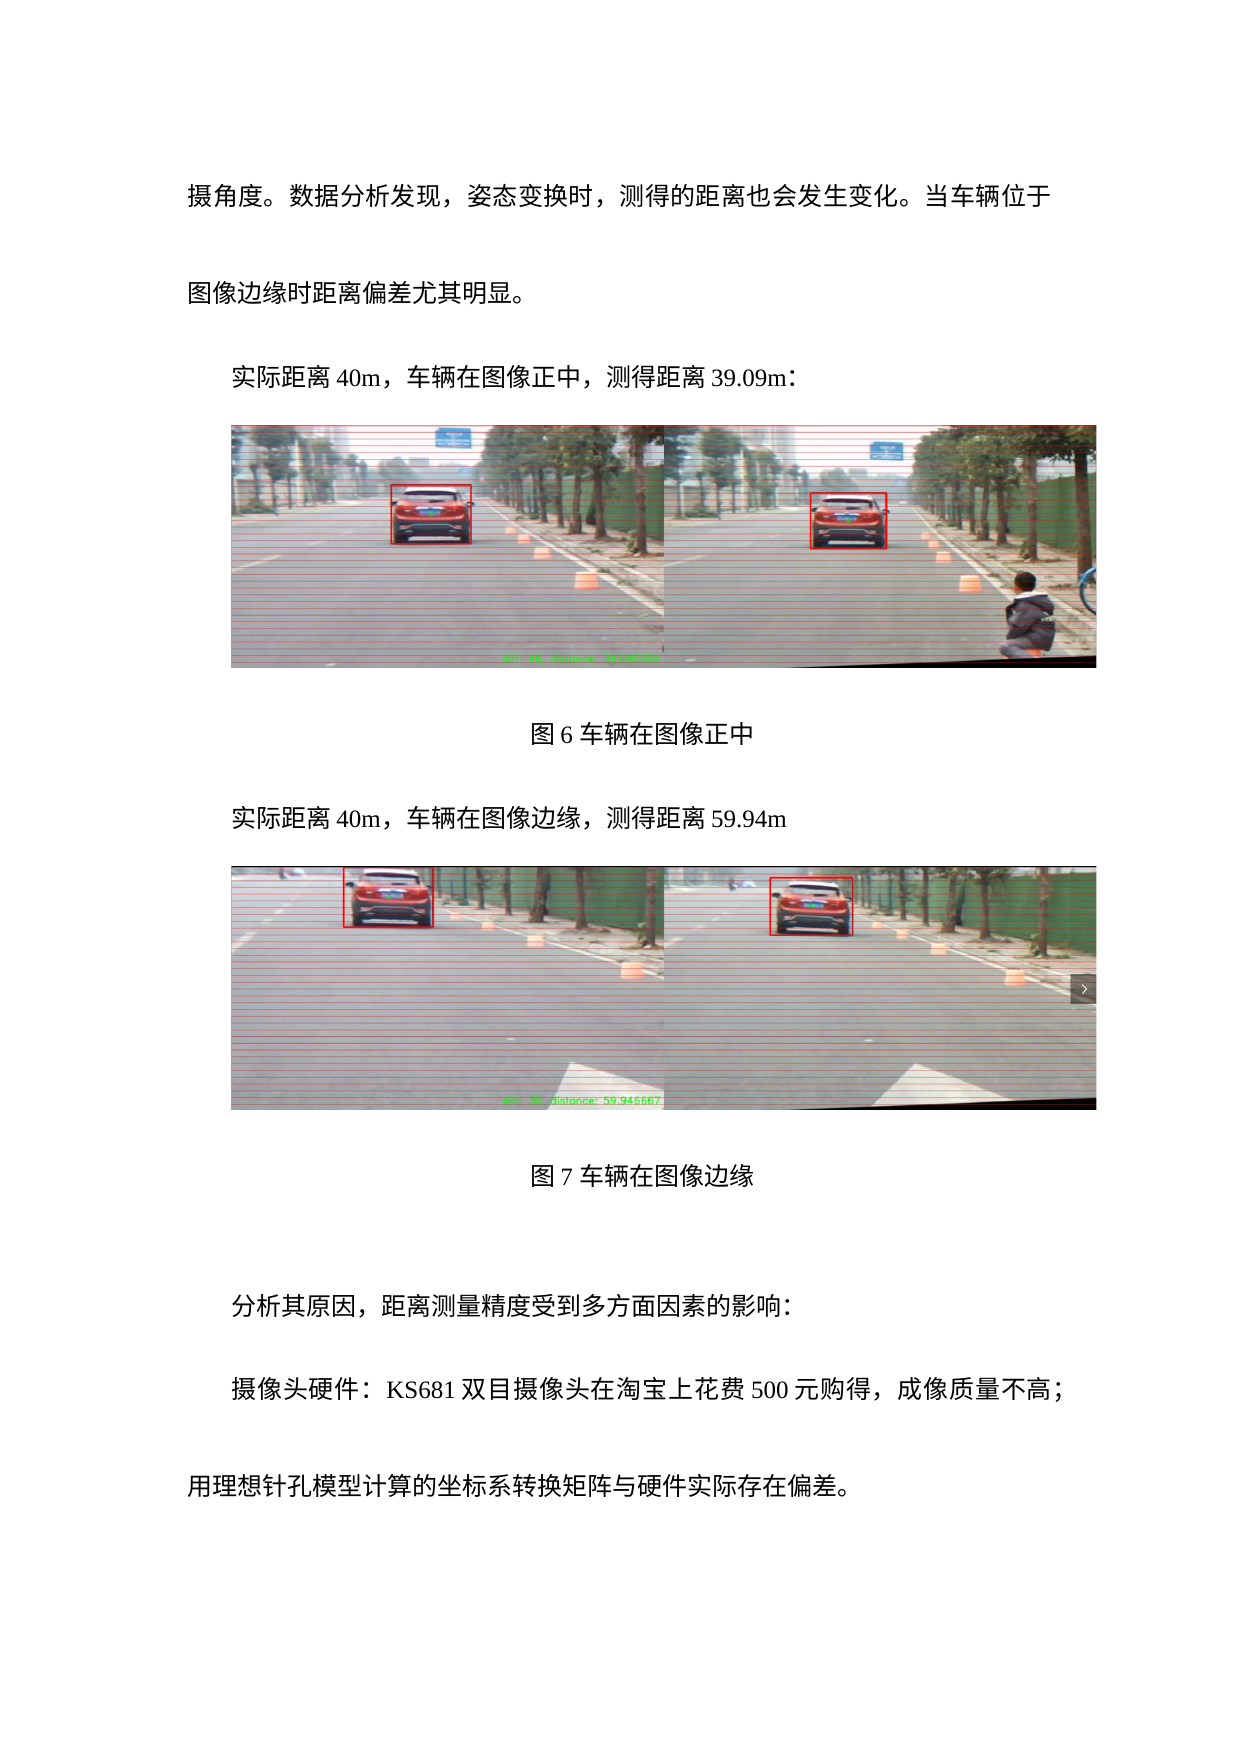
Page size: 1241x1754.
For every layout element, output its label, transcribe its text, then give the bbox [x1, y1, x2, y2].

text 摄像头硬件：KS681双目摄像头在淘宝上花费500元购得，成像质量不高；用理想针孔模型计算的坐标系转换矩阵与硬件实际存在偏差。 [187, 1355, 1053, 1517]
text 实际距离40m，车辆在图像正中，测得距离39.09m： [187, 343, 1053, 408]
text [187, 162, 1053, 324]
text 图6 车辆在图像正中 [187, 701, 1053, 766]
picture [231, 866, 1097, 1110]
picture [231, 425, 1097, 668]
text 图7 车辆在图像边缘 [187, 1142, 1053, 1207]
text 实际距离40m，车辆在图像边缘，测得距离59.94m [187, 784, 1053, 849]
text 分析其原因，距离测量精度受到多方面因素的影响： [187, 1272, 1053, 1337]
